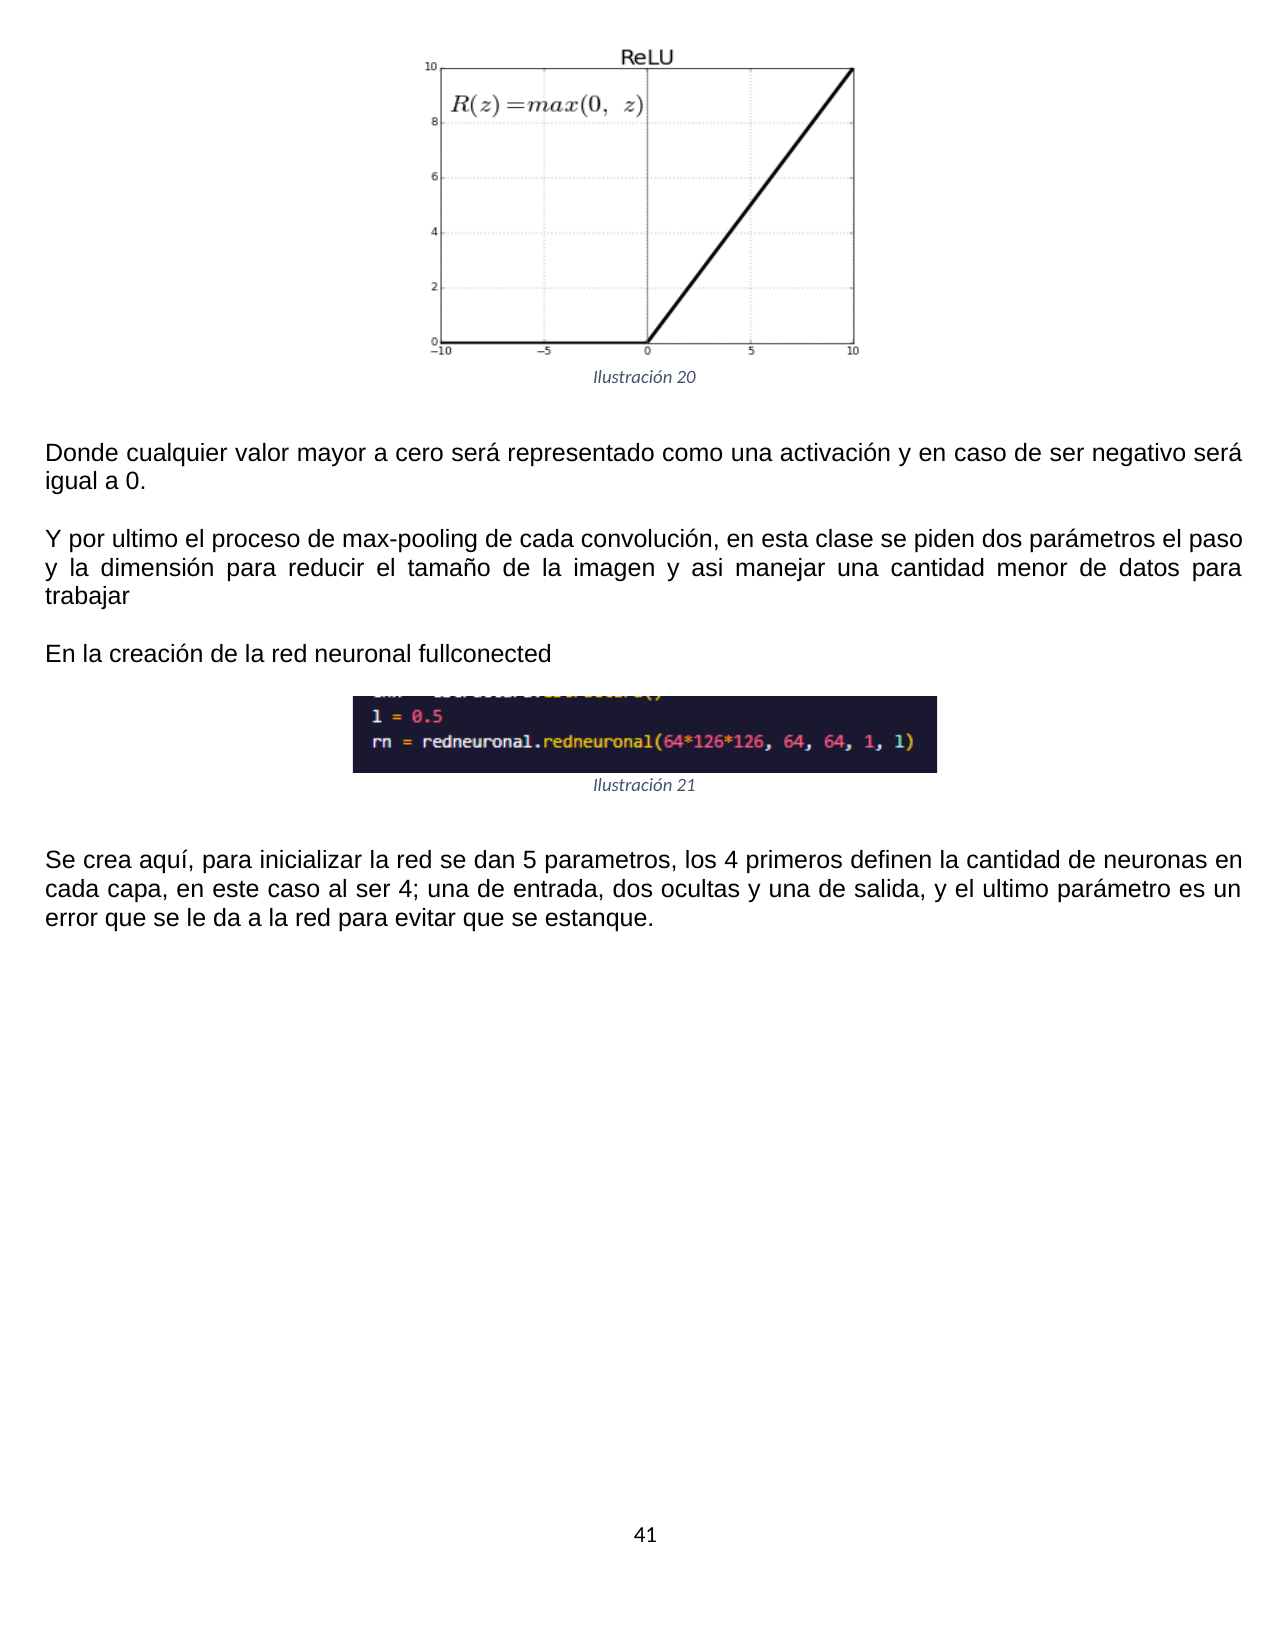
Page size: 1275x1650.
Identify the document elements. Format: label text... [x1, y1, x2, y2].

text Y por ultimo el proceso de max-pooling de cada convolución, en esta clase se piden dos parámetros el paso y la dimensión para reducir el tamaño de la imagen y asi manejar una cantidad menor de datos para trabajar [45, 524, 1245, 610]
text Donde cualquier valor mayor a cero será representado como una activación y en caso de ser negativo será igual a 0. [45, 437, 1245, 495]
text En la creación de la red neuronal fullconected [45, 639, 1245, 667]
text Se crea aquí, para inicializar la red se dan 5 parametros, los 4 primeros definen la cantidad de neuronas en cada capa, en este caso al ser 4; una de entrada, dos ocultas y una de salida, y el ultimo parámetro es un error que se le da a la red para evitar que se estanque. [45, 845, 1245, 932]
picture [352, 696, 938, 773]
text Ilustración 21 [45, 773, 1245, 796]
picture [414, 45, 876, 365]
text Ilustración 20 [45, 365, 1245, 388]
